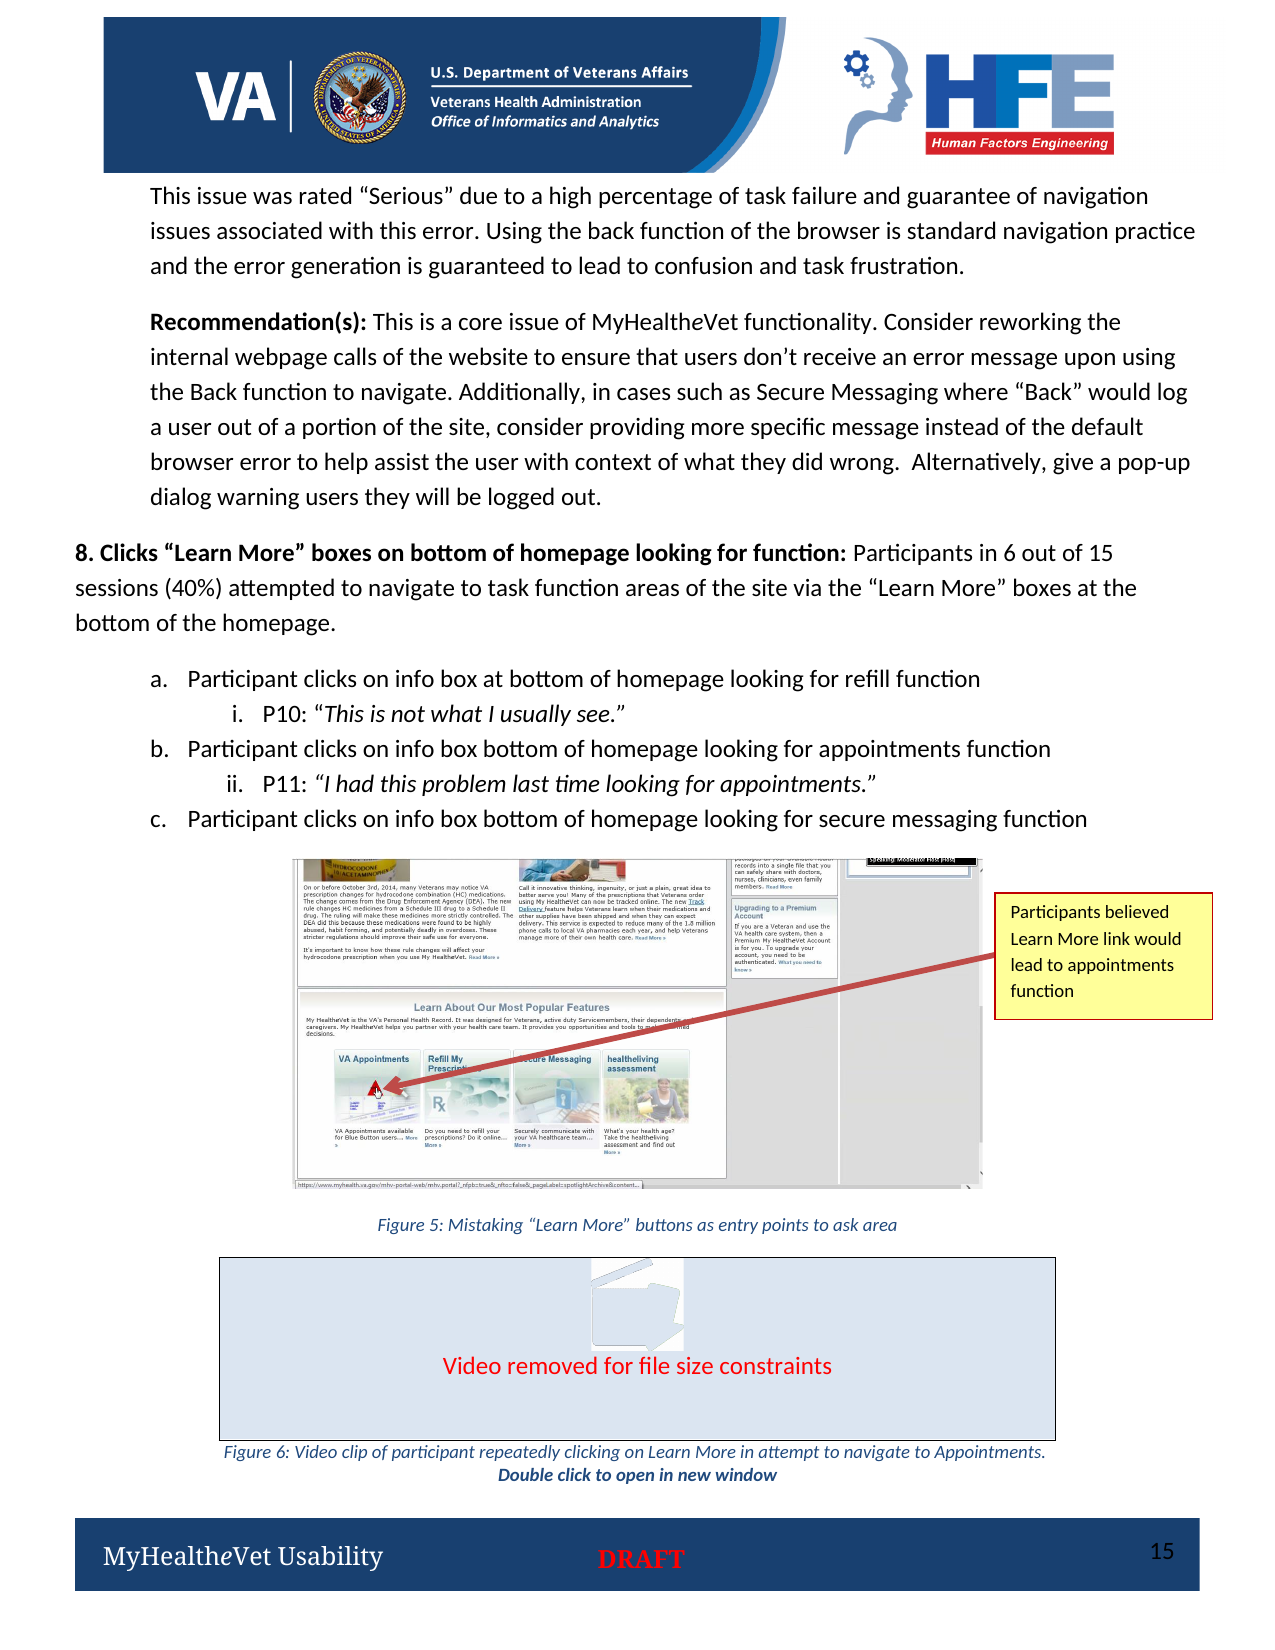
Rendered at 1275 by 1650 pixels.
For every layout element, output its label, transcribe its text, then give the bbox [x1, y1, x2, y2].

table_header [593, 1284, 683, 1350]
picture [75, 1518, 1200, 1591]
text Figure 5: Mistaking “Learn More” buttons as entry points to ask area [75, 1213, 1200, 1236]
picture [103, 17, 1227, 173]
text This issue was rated “Serious” due to a high percentage of task failure and guarantee of navigation issues associated with this error. Using the back function of the browser is standard navigation practice and the error generation is guaranteed to lead to confusion and task frustration. [150, 181, 1200, 281]
picture [292, 858, 983, 1189]
list Participant clicks on info box at bottom of homepage looking for refill function [150, 663, 1200, 693]
list P11: “I had this problem last time looking for appointments.” [244, 768, 1200, 798]
text 8. Clicks “Learn More” boxes on bottom of homepage looking for function: Participants in 6 out of 15 sessions (40%) attempted to navigate to task function areas of the site via the “Learn More” boxes at the bottom of the homepage. [75, 537, 1200, 638]
table_cell Video removed for file size constraints [220, 1350, 1055, 1439]
list Participant clicks on info box bottom of homepage looking for secure messaging function [150, 803, 1200, 833]
list P10: “This is not what I usually see.” [244, 698, 1200, 728]
text Figure 6: Video clip of participant repeatedly clicking on Learn More in attempt to navigate to Appointments. Double click to open in new window [75, 1441, 1200, 1486]
table_header [220, 1258, 652, 1350]
table_header [684, 1258, 1055, 1350]
text Recommendation(s): This is a core issue of MyHealtheVet functionality. Consider reworking the internal webpage calls of the website to ensure that users don’t receive an error message upon using the Back function to navigate. Additionally, in cases such as Secure Messaging where “Back” would log a user out of a portion of the site, consider providing more specific message instead of the default browser error to help assist the user with context of what they did wrong. Alternatively, give a pop-up dialog warning users they will be logged out. [150, 306, 1200, 512]
list Participant clicks on info box bottom of homepage looking for appointments function [150, 733, 1200, 763]
